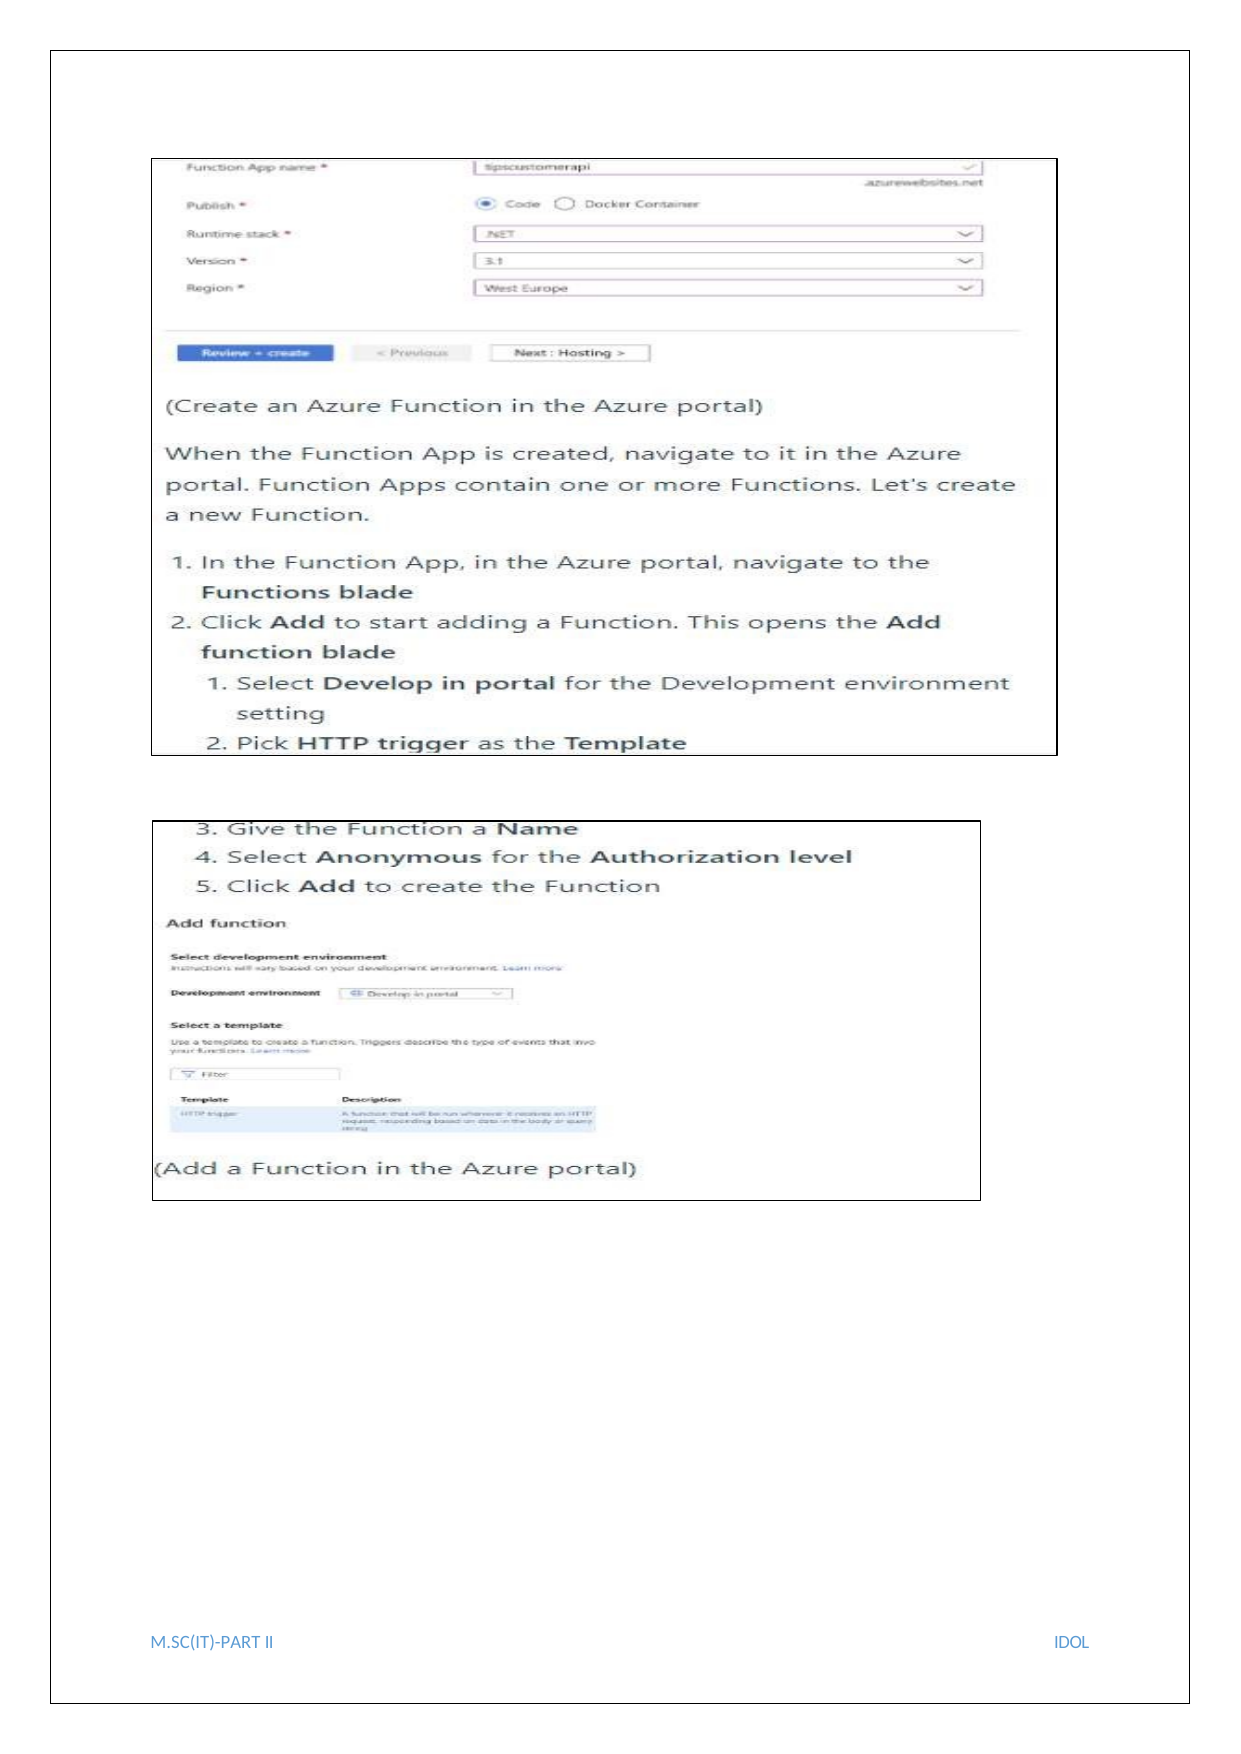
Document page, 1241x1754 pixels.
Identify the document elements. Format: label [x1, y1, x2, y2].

picture [153, 822, 859, 1190]
picture [152, 159, 1056, 755]
